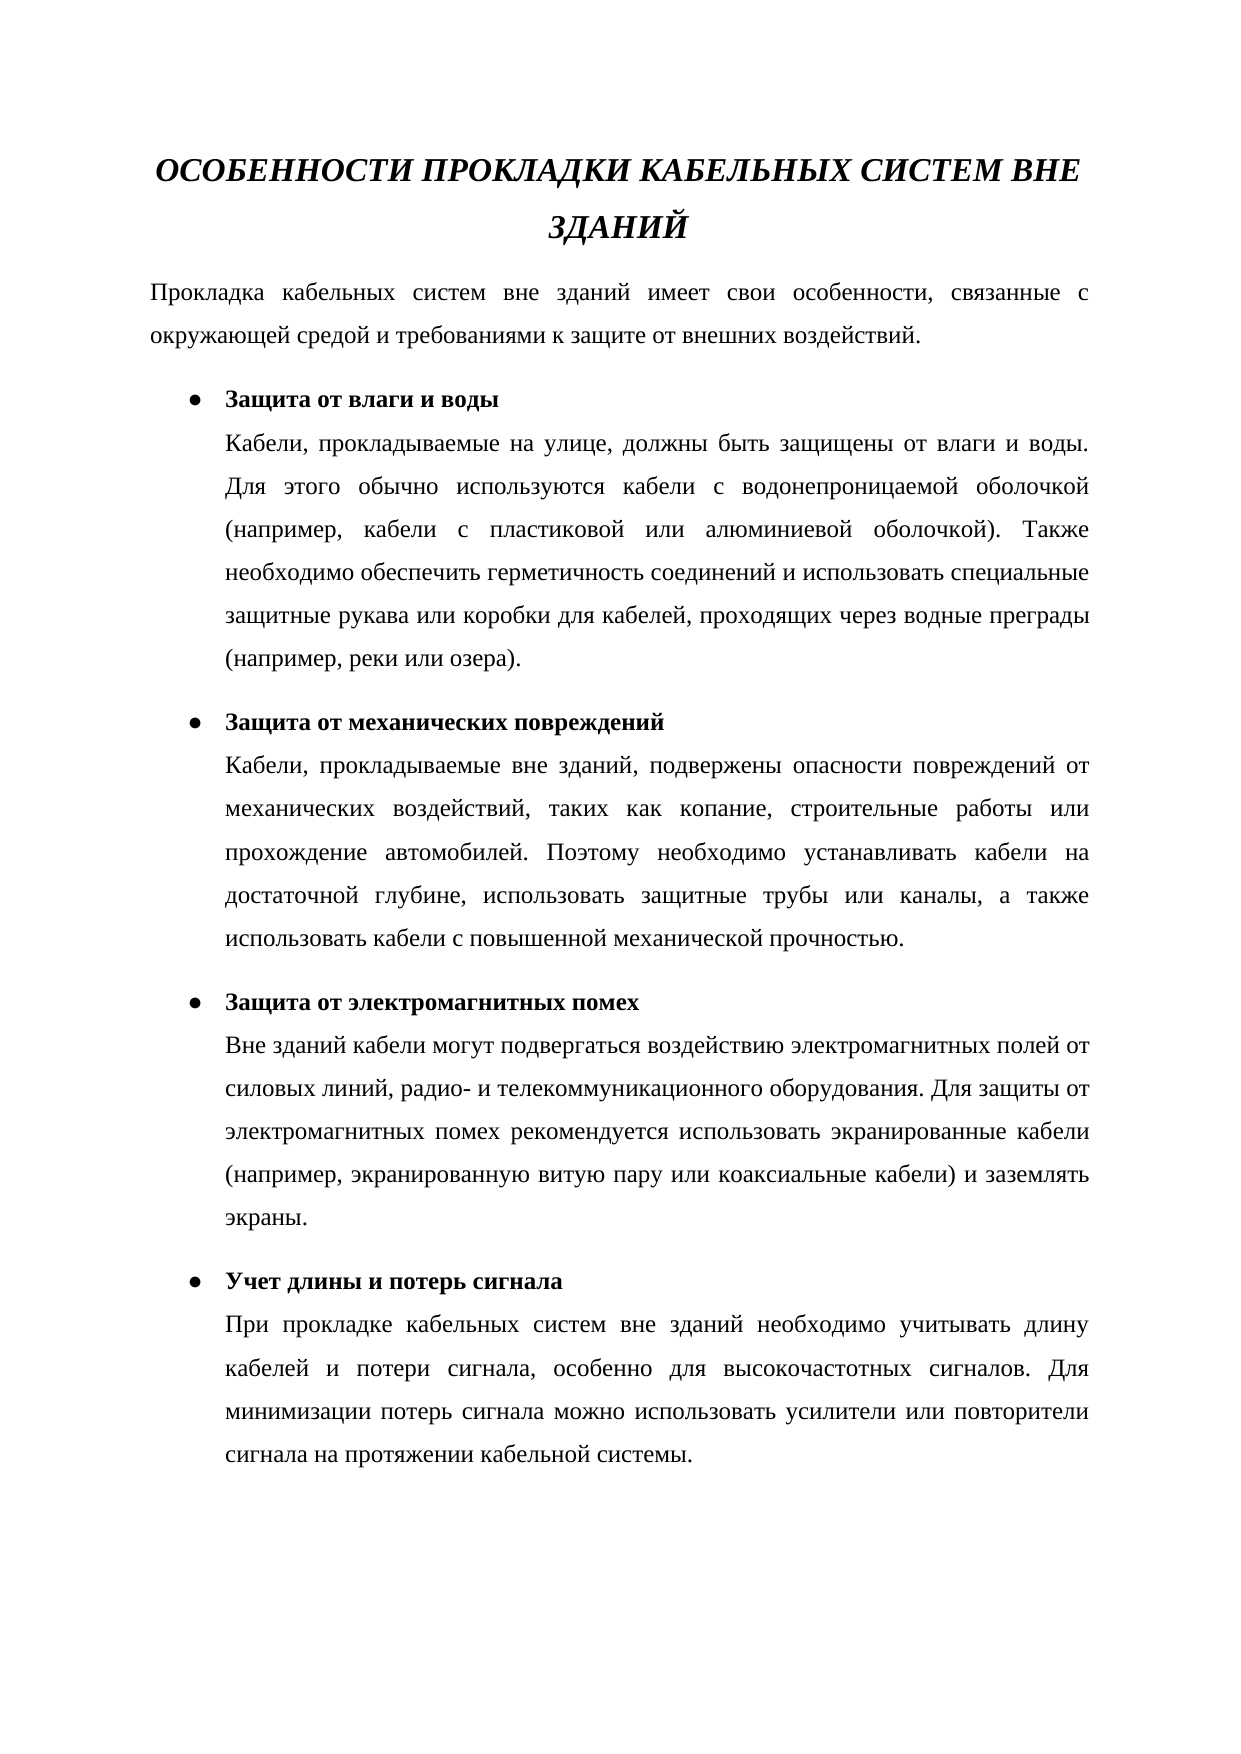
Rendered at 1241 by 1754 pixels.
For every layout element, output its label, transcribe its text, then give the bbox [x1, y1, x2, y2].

text Вне зданий кабели могут подвергаться воздействию электромагнитных полей от силовых линий, радио- и телекоммуникационного оборудования. Для защиты от электромагнитных помех рекомендуется использовать экранированные кабели (например, экранированную витую пару или коаксиальные кабели) и заземлять экраны. [225, 1030, 1090, 1231]
list Учет длины и потерь сигнала [187, 1266, 1090, 1295]
text Кабели, прокладываемые на улице, должны быть защищены от влаги и воды. Для этого обычно используются кабели с водонепроницаемой оболочкой (например, кабели с пластиковой или алюминиевой оболочкой). Также необходимо обеспечить герметичность соединений и использовать специальные защитные рукава или коробки для кабелей, проходящих через водные преграды (например, реки или озера). [225, 428, 1090, 672]
list Защита от влаги и воды [187, 384, 1090, 413]
text При прокладке кабельных систем вне зданий необходимо учитывать длину кабелей и потери сигнала, особенно для высокочастотных сигналов. Для минимизации потерь сигнала можно использовать усилители или повторители сигнала на протяжении кабельной системы. [225, 1309, 1090, 1468]
text Кабели, прокладываемые вне зданий, подвержены опасности повреждений от механических воздействий, таких как копание, строительные работы или прохождение автомобилей. Поэтому необходимо устанавливать кабели на достаточной глубине, использовать защитные трубы или каналы, а также использовать кабели с повышенной механической прочностью. [225, 750, 1090, 952]
subtitle ОСОБЕННОСТИ ПРОКЛАДКИ КАБЕЛЬНЫХ СИСТЕМ ВНЕ ЗДАНИЙ [150, 150, 1090, 246]
list Защита от механических повреждений [187, 707, 1090, 736]
text Прокладка кабельных систем вне зданий имеет свои особенности, связанные с окружающей средой и требованиями к защите от внешних воздействий. [150, 277, 1090, 349]
list Защита от электромагнитных помех [187, 987, 1090, 1016]
